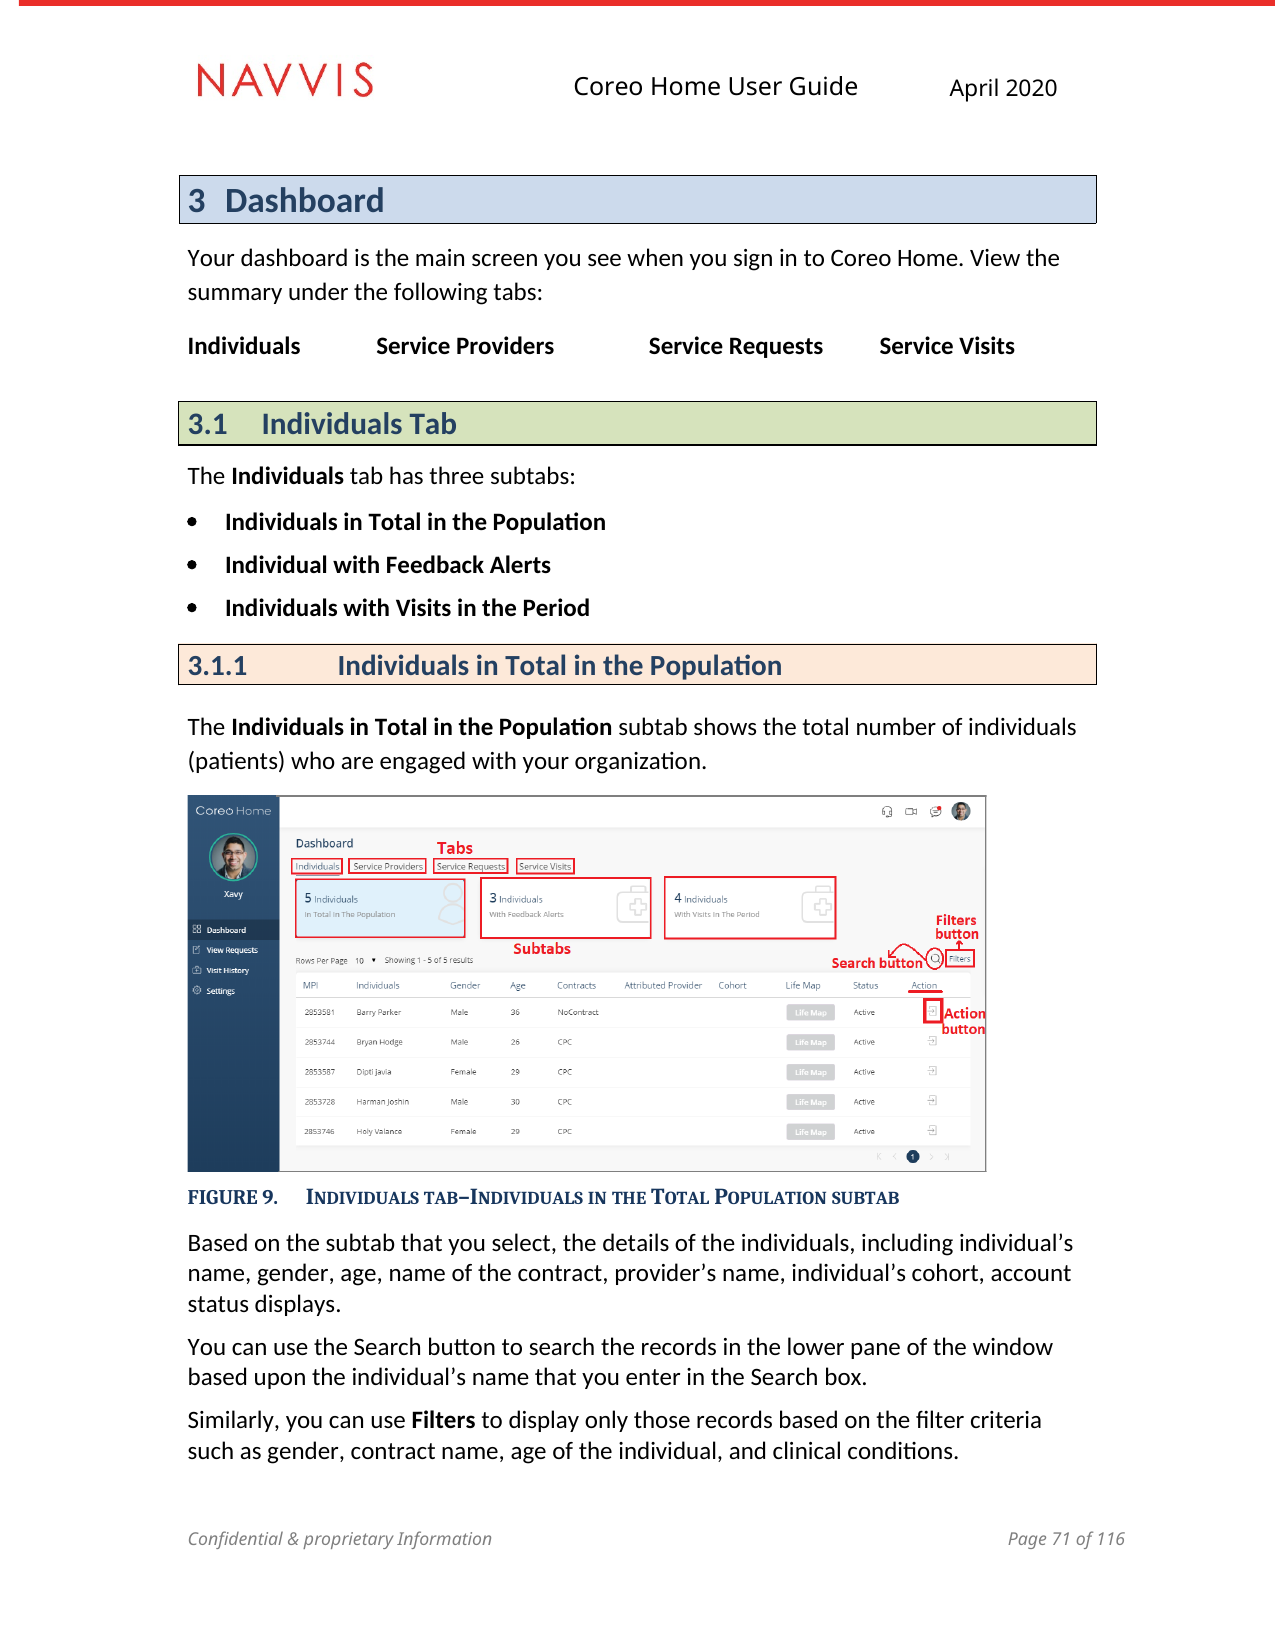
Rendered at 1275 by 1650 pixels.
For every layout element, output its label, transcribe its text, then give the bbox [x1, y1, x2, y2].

text Your dashboard is the main screen you see when you sign in to Coreo Home. View the summary under the following tabs: [187, 242, 1087, 306]
text Individuals tab–Individuals in the Total Population subtab [187, 1184, 1058, 1210]
table_header Service Requests [638, 322, 868, 376]
table_header Service Visits [868, 322, 1099, 376]
table_header Individuals [176, 322, 365, 376]
subtitle Individuals Tab [179, 402, 1096, 444]
text Similarly, you can use Filters to display only those records based on the filter criteria such as gender, contract name, age of the individual, and clinical conditions. [187, 1404, 1087, 1465]
text You can use the Search button to search the records in the lower pane of the window based upon the individual’s name that you enter in the Search box. [187, 1331, 1087, 1392]
table_header Service Providers [365, 322, 637, 376]
picture [187, 795, 987, 1172]
list Individuals in Total in the Population [187, 506, 1087, 537]
list Individual with Feedback Alerts [187, 549, 1087, 580]
list Individuals with Visits in the Period [187, 592, 1087, 623]
text The Individuals tab has three subtabs: [187, 460, 1087, 491]
text The Individuals in Total in the Population subtab shows the total number of individuals (patients) who are engaged with your organization. [187, 712, 1087, 776]
picture [187, 55, 383, 104]
text Based on the subtab that you select, the details of the individuals, including individual’s name, gender, age, name of the contract, provider’s name, individual’s cohort, account status displays. [187, 1227, 1087, 1318]
subtitle Dashboard [180, 176, 1096, 223]
subtitle Individuals in Total in the Population [179, 645, 1096, 684]
